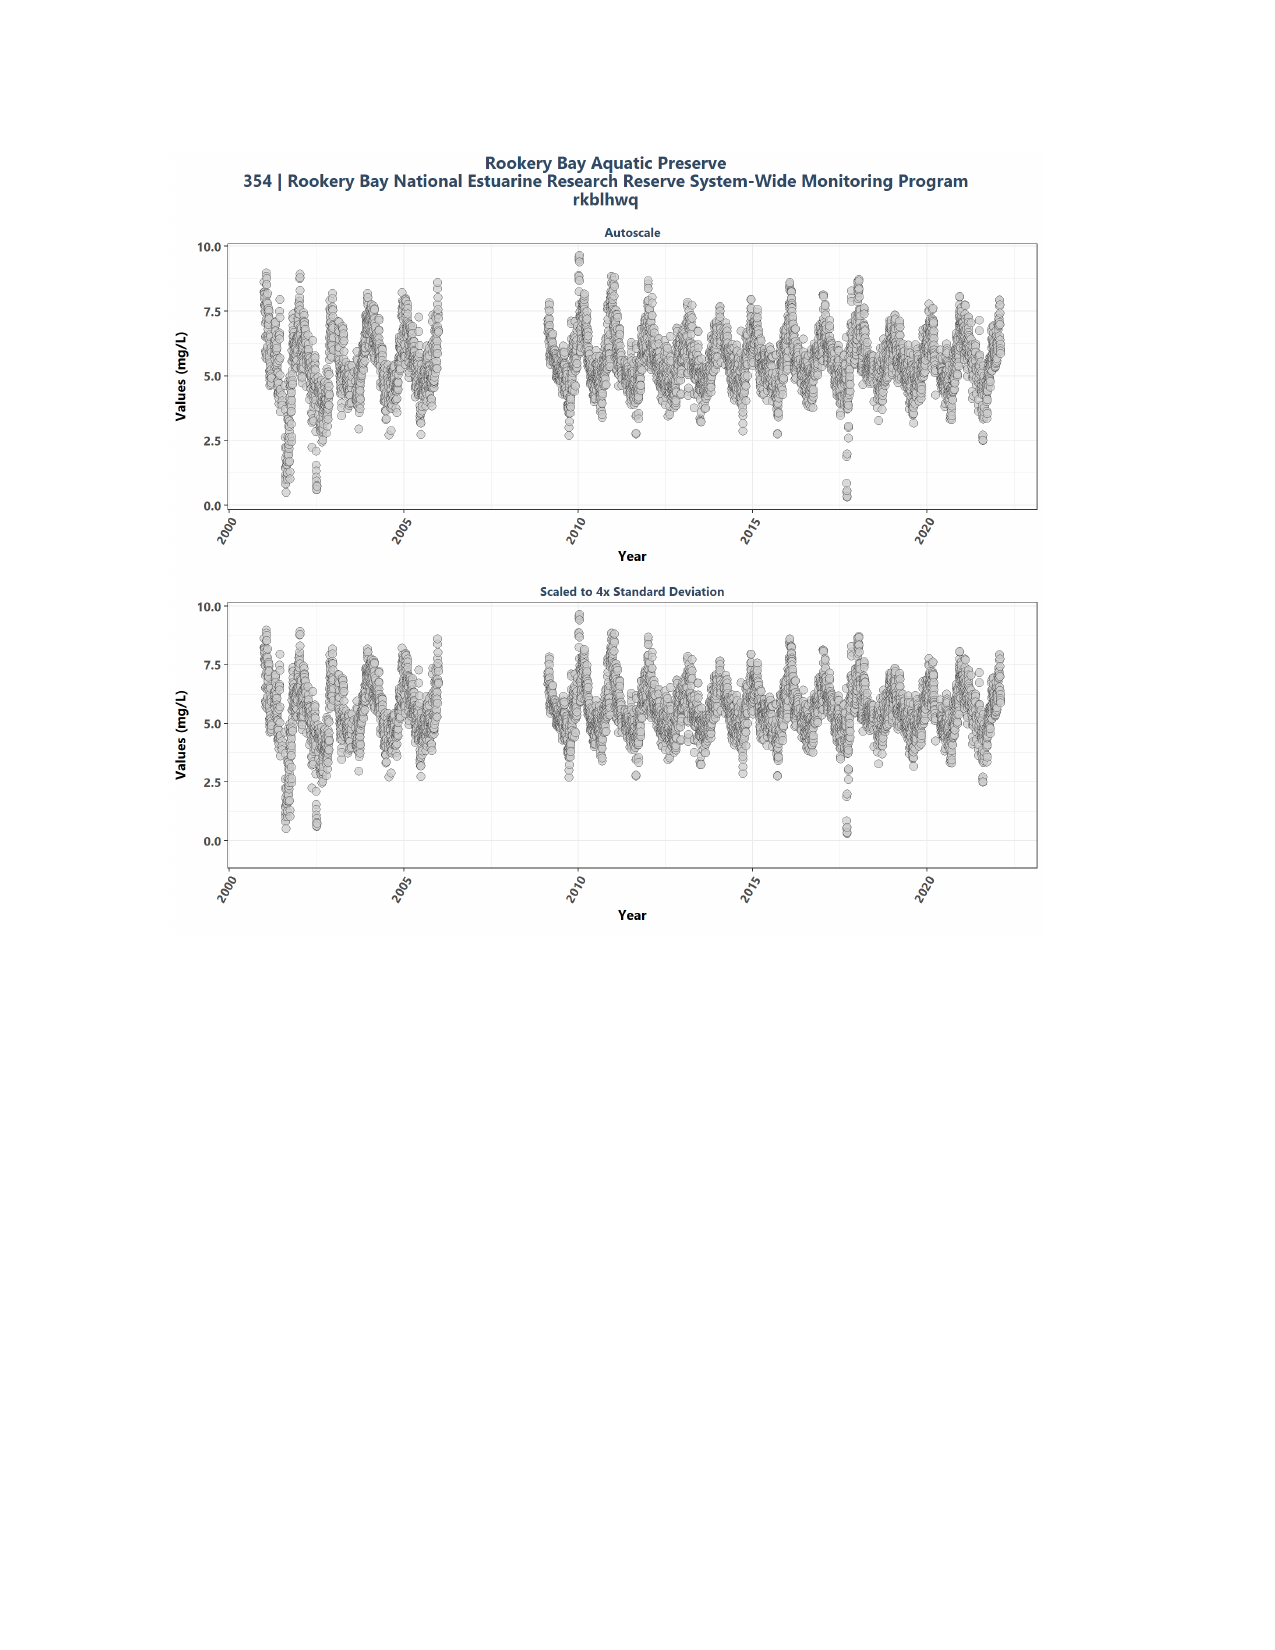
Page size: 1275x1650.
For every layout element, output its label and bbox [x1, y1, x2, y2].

picture [168, 150, 1044, 938]
